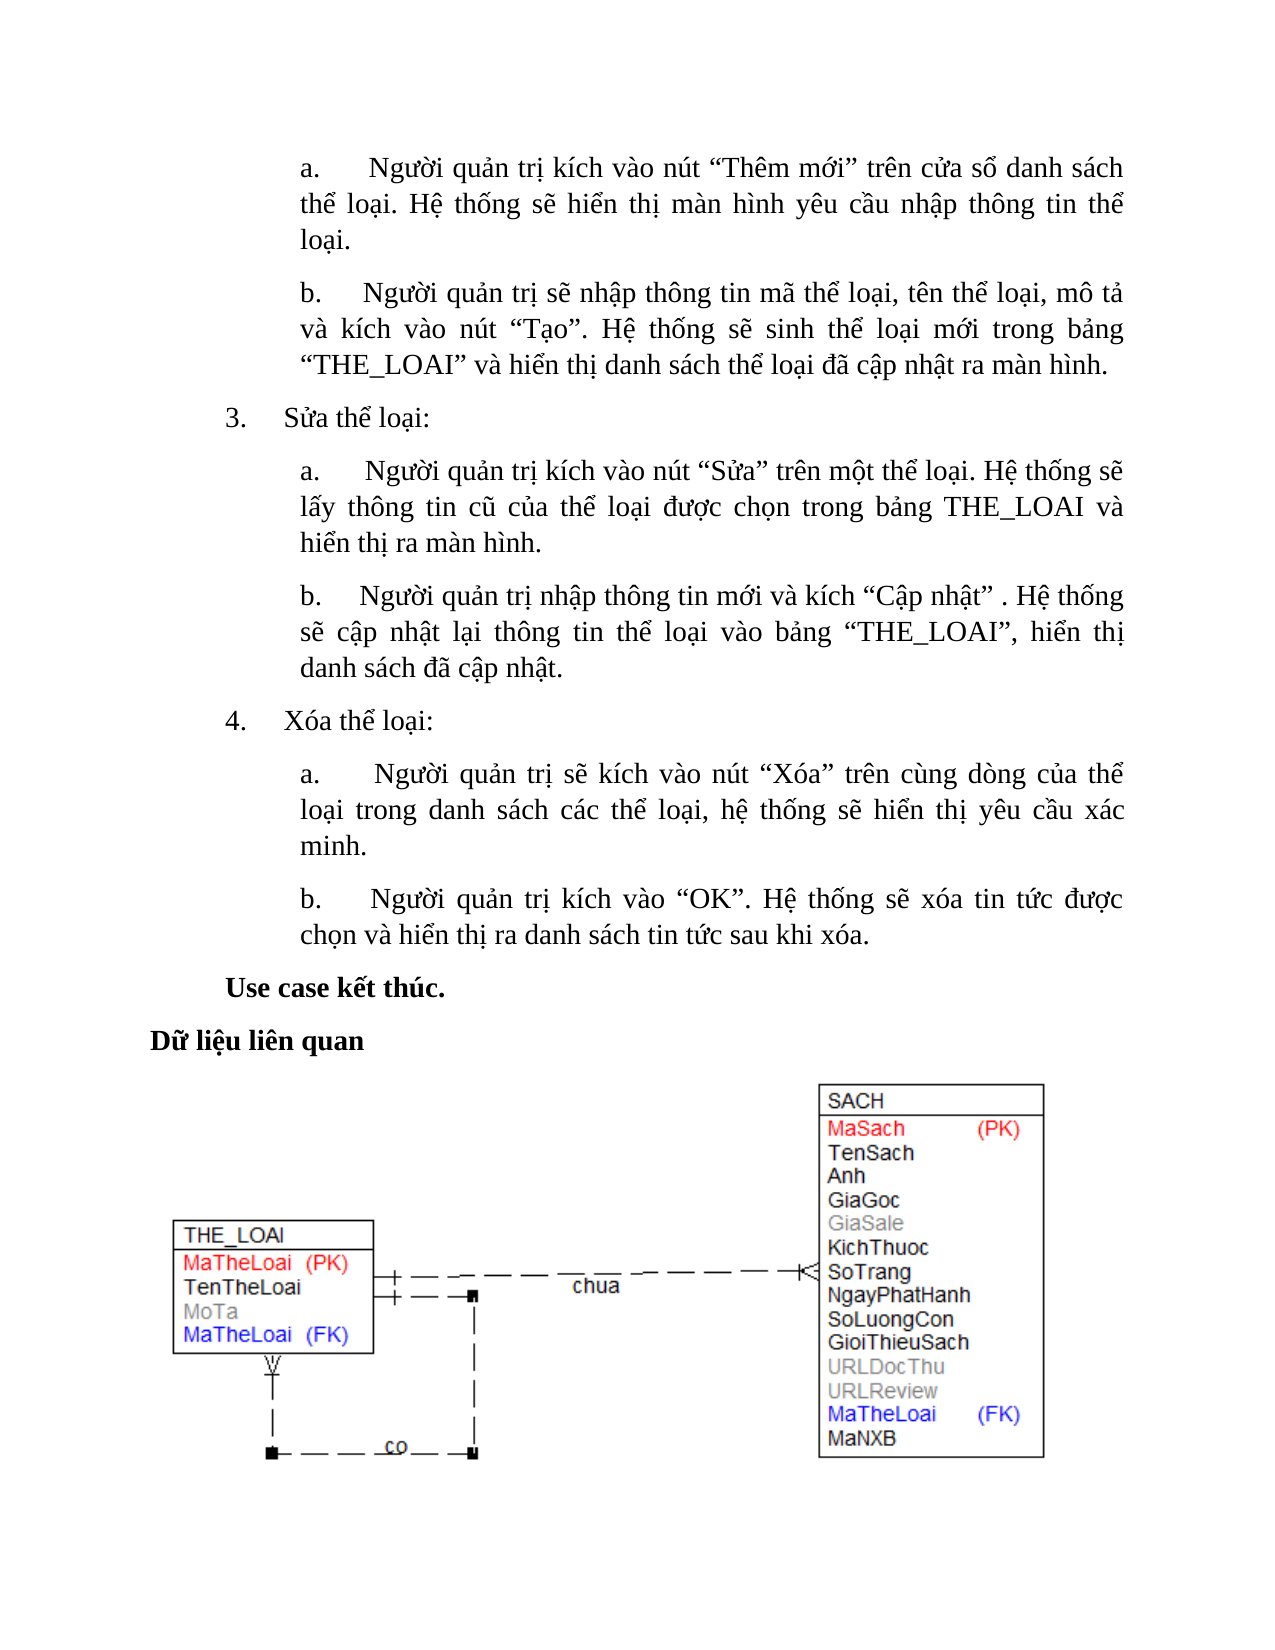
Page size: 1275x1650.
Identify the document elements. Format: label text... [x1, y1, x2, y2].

text a. Người quản trị sẽ kích vào nút “Xóa” trên cùng dòng của thể loại trong danh sách các thể loại, hệ thống sẽ hiển thị yêu cầu xác minh. [300, 756, 1125, 862]
text Dữ liệu liên quan [150, 1023, 1125, 1056]
picture [150, 1075, 1063, 1478]
text Use case kết thúc. [225, 970, 1125, 1004]
text 4. Xóa thể loại: [225, 703, 1125, 737]
text b. Người quản trị kích vào “OK”. Hệ thống sẽ xóa tin tức được chọn và hiển thị ra danh sách tin tức sau khi xóa. [300, 881, 1125, 951]
text 3. Sửa thể loại: [225, 400, 1125, 434]
text a. Người quản trị kích vào nút “Thêm mới” trên cửa sổ danh sách thể loại. Hệ thống sẽ hiển thị màn hình yêu cầu nhập thông tin thể loại. [300, 150, 1125, 256]
text b. Người quản trị sẽ nhập thông tin mã thể loại, tên thể loại, mô tả và kích vào nút “Tạo”. Hệ thống sẽ sinh thể loại mới trong bảng “THE_LOAI” và hiển thị danh sách thể loại đã cập nhật ra màn hình. [300, 275, 1125, 381]
text b. Người quản trị nhập thông tin mới và kích “Cập nhật” . Hệ thống sẽ cập nhật lại thông tin thể loại vào bảng “THE_LOAI”, hiển thị danh sách đã cập nhật. [300, 578, 1125, 684]
text a. Người quản trị kích vào nút “Sửa” trên một thể loại. Hệ thống sẽ lấy thông tin cũ của thể loại được chọn trong bảng THE_LOAI và hiển thị ra màn hình. [300, 453, 1125, 559]
